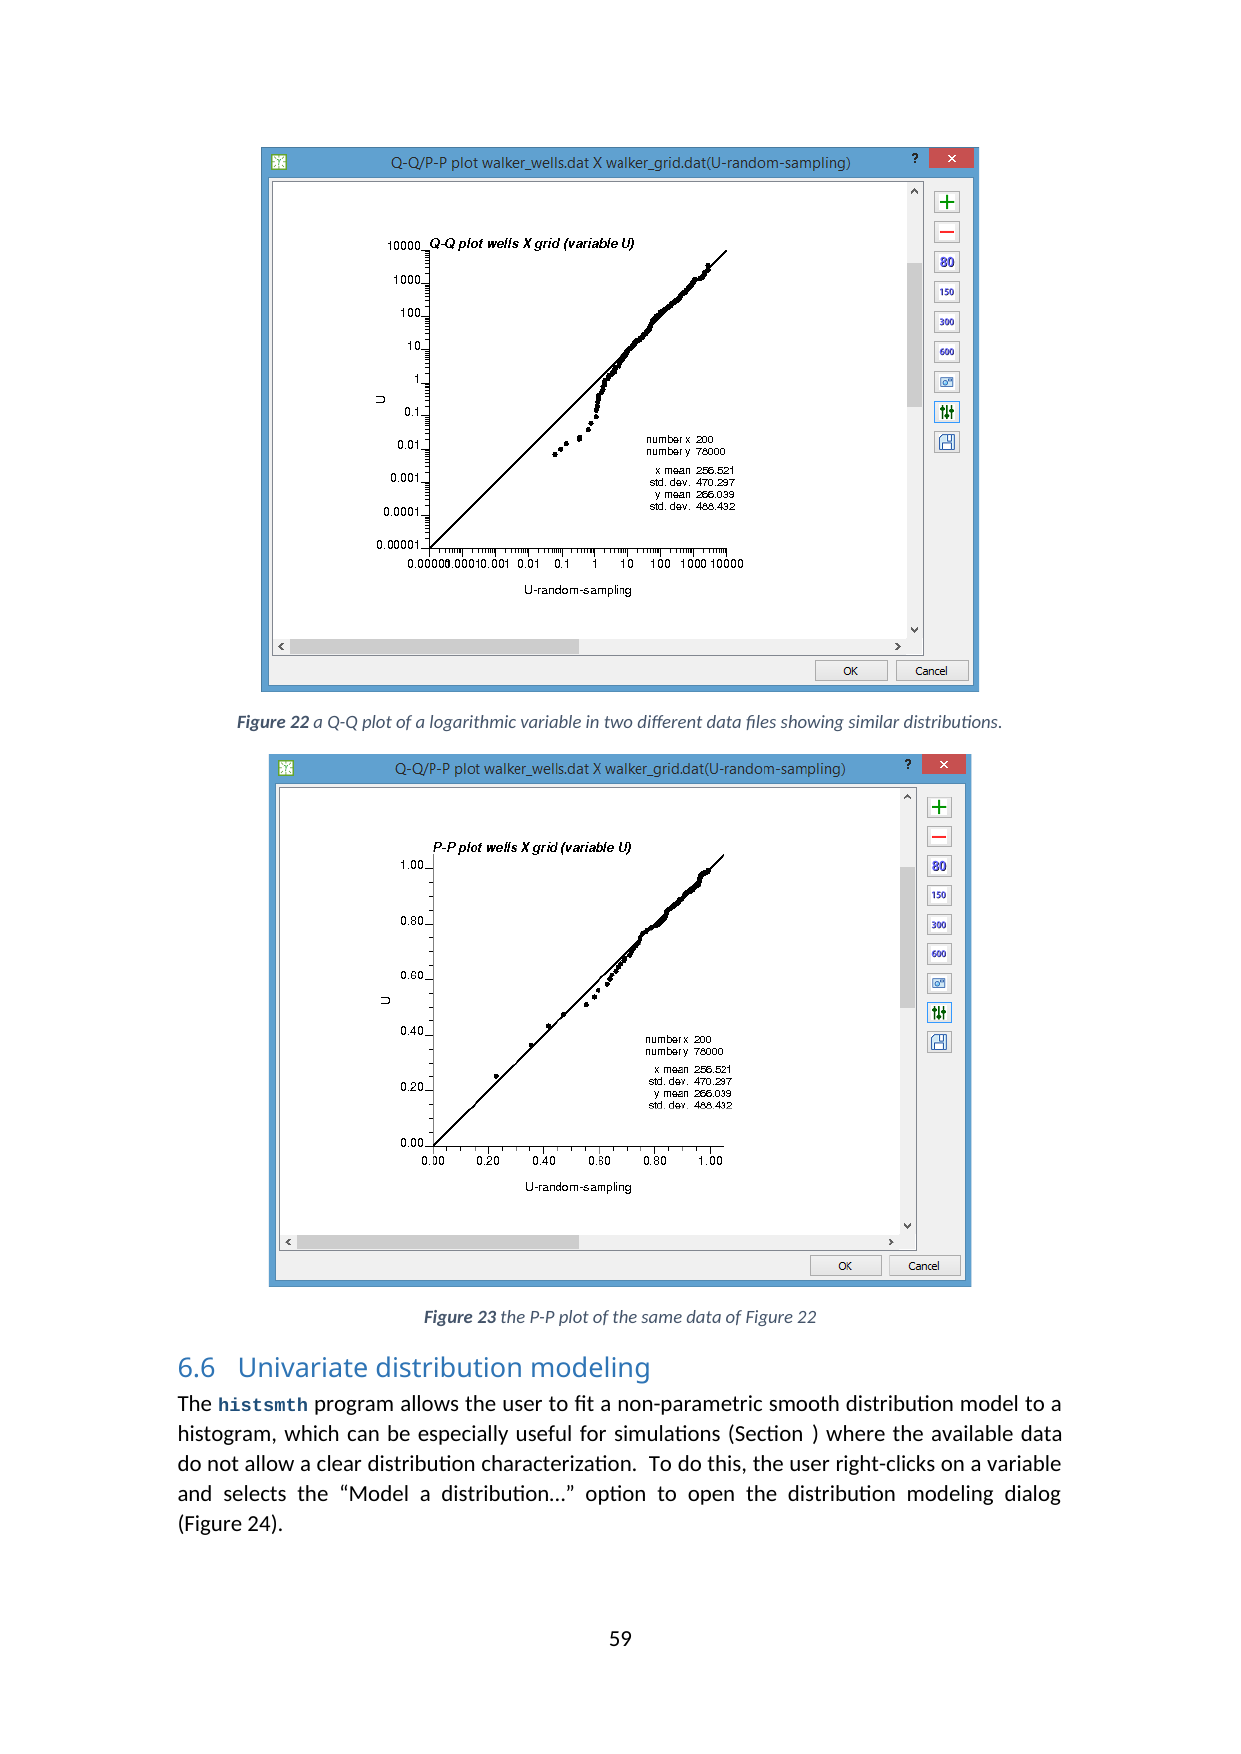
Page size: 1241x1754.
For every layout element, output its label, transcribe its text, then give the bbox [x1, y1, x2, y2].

text Figure 23 the P-P plot of the same data of Figure 22 [177, 1305, 1063, 1328]
subtitle Univariate distribution modeling [177, 1349, 1063, 1386]
text The histsmth program allows the user to fit a non-parametric smooth distribution model to a histogram, which can be especially useful for simulations (Section 0) where the available data do not allow a clear distribution characterization. To do this, the user right-clicks on a variable and selects the “Model a distribution…” option to open the distribution modeling dialog (Figure 24). [177, 1389, 1063, 1537]
text Figure 22 a Q-Q plot of a logarithmic variable in two different data files showing similar distributions. [177, 710, 1063, 733]
picture [261, 147, 980, 692]
picture [268, 754, 972, 1287]
